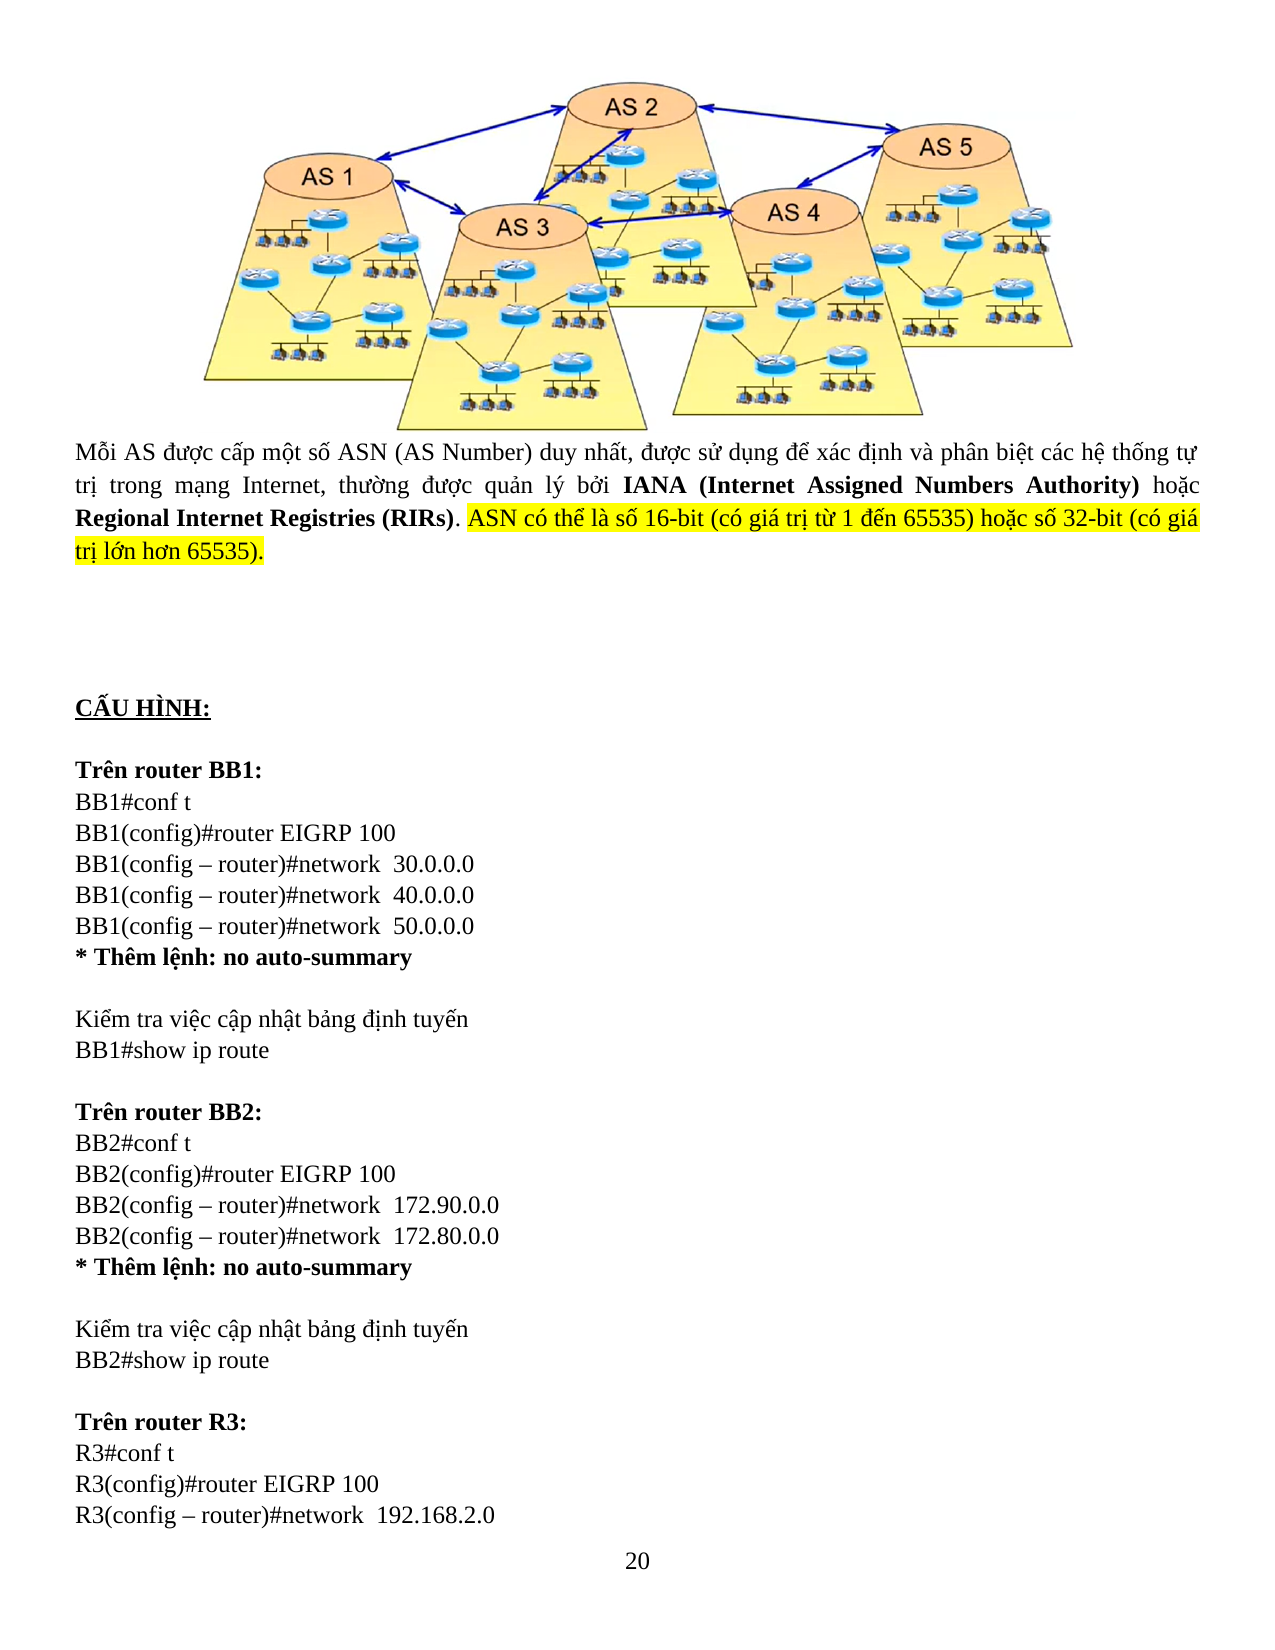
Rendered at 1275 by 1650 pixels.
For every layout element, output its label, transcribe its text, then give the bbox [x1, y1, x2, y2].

list CẤU HÌNH: [75, 693, 1200, 722]
list BB2#show ip route [75, 1345, 1200, 1374]
list BB1(config – router)#network 40.0.0.0 [75, 880, 1200, 908]
list BB2(config – router)#network 172.90.0.0 [75, 1190, 1200, 1219]
list Kiểm tra việc cập nhật bảng định tuyến [75, 1004, 1200, 1033]
list BB2(config)#router EIGRP 100 [75, 1159, 1200, 1188]
list BB2#conf t [75, 1128, 1200, 1157]
list BB1(config – router)#network 30.0.0.0 [75, 849, 1200, 877]
list BB1#show ip route [75, 1035, 1200, 1064]
list R3#conf t [75, 1438, 1200, 1467]
list BB1(config)#router EIGRP 100 [75, 818, 1200, 846]
text Mỗi AS được cấp một số ASN (AS Number) duy nhất, được sử dụng để xác định và phân biệt các hệ thống tự trị trong mạng Internet, thường được quản lý bởi IANA (Internet Assigned Numbers Authority) hoặc Regional Internet Registries (RIRs). ASN có thể là số 16-bit (có giá trị từ 1 đến 65535) hoặc số 32-bit (có giá trị lớn hơn 65535). [75, 437, 1200, 565]
list * Thêm lệnh: no auto-summary [75, 1252, 1200, 1281]
list * Thêm lệnh: no auto-summary [75, 942, 1200, 971]
list Trên router R3: [75, 1407, 1200, 1436]
list R3(config)#router EIGRP 100 [75, 1469, 1200, 1498]
list Kiểm tra việc cập nhật bảng định tuyến [75, 1314, 1200, 1343]
list Trên router BB2: [75, 1097, 1200, 1126]
list BB1(config – router)#network 50.0.0.0 [75, 911, 1200, 939]
list Trên router BB1: [75, 756, 1200, 784]
list R3(config – router)#network 192.168.2.0 [75, 1501, 1200, 1529]
picture [199, 75, 1076, 433]
list BB1#conf t [75, 787, 1200, 815]
list BB2(config – router)#network 172.80.0.0 [75, 1221, 1200, 1250]
